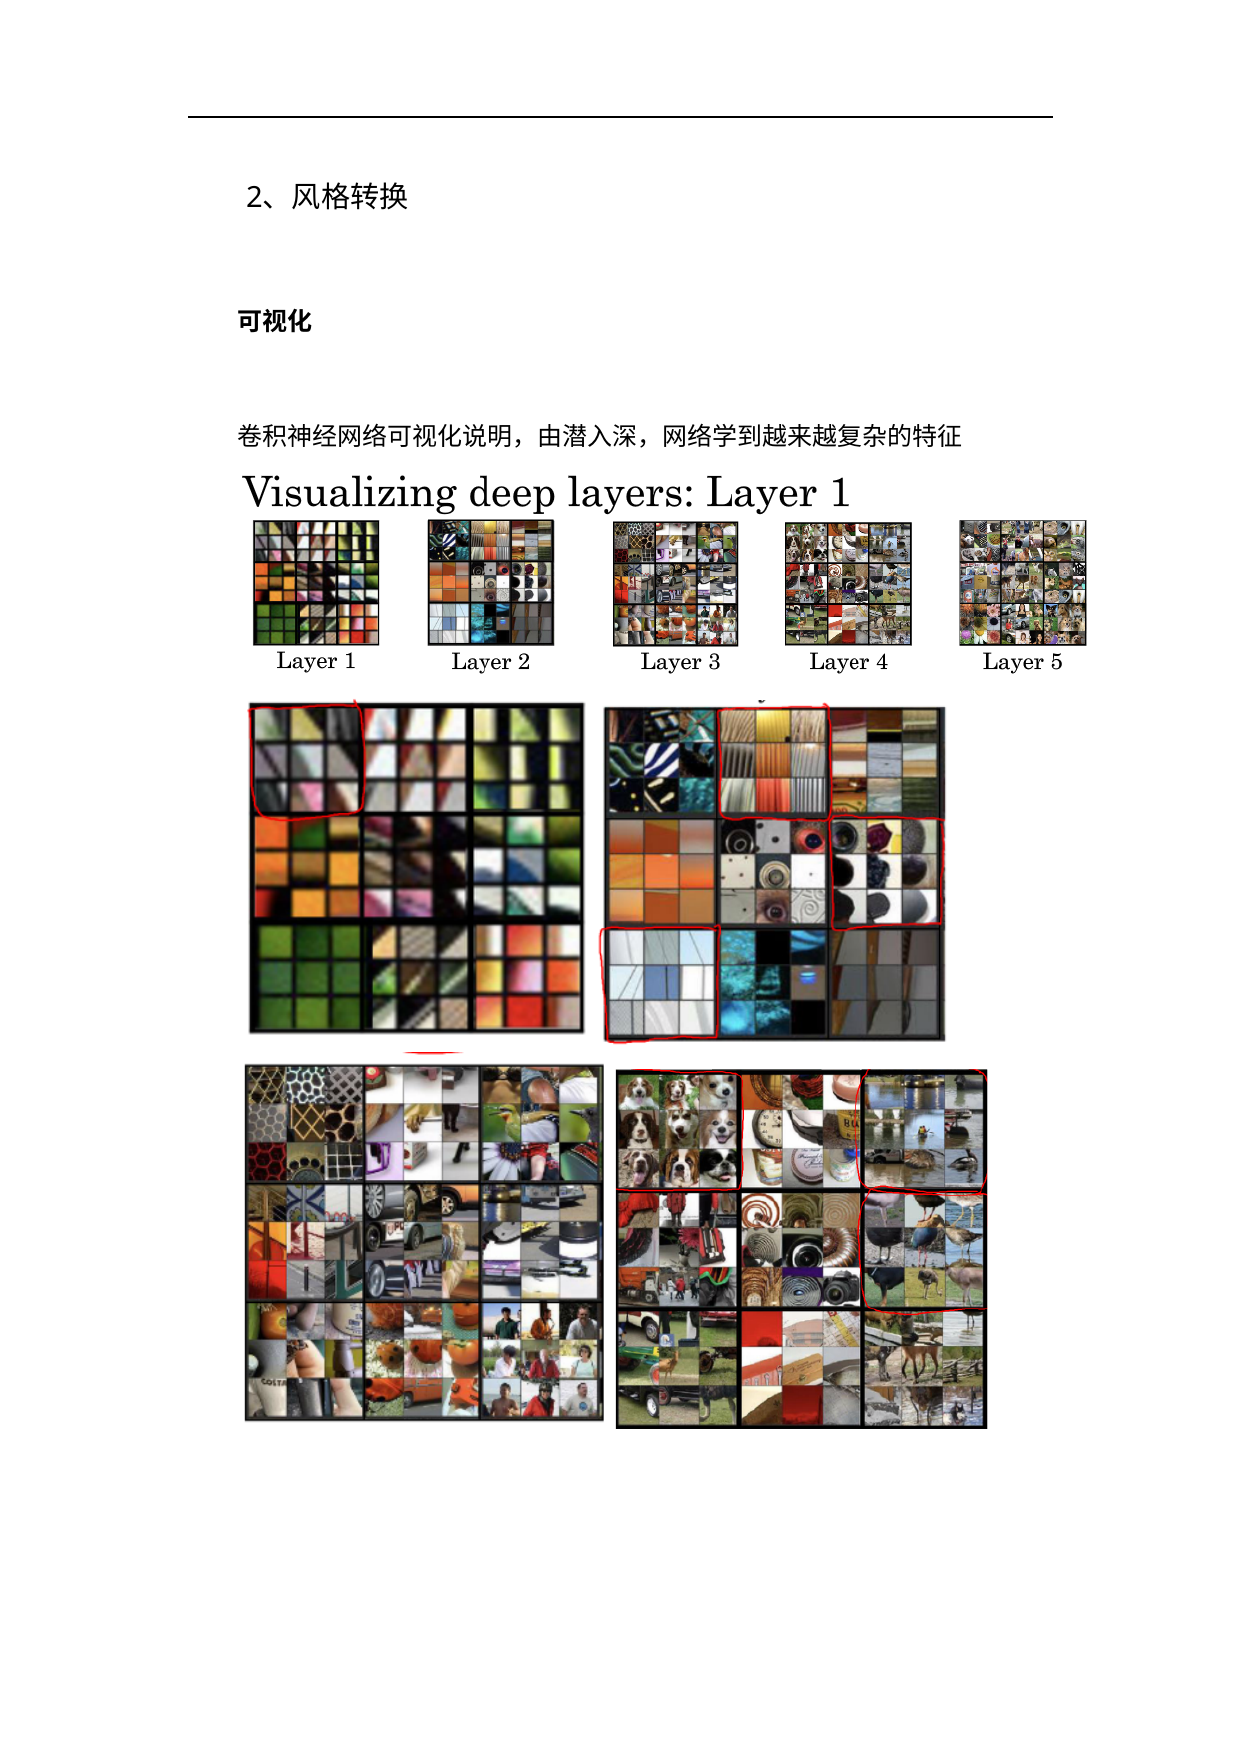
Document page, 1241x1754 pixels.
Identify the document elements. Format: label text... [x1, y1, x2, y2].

picture [237, 467, 1103, 676]
text 卷积神经网络可视化说明，由潜入深，网络学到越来越复杂的特征 [187, 402, 1053, 467]
subtitle 可视化 [187, 287, 1053, 352]
subtitle 2、风格转换 [187, 162, 1053, 227]
picture [237, 1052, 988, 1429]
picture [237, 695, 957, 1049]
